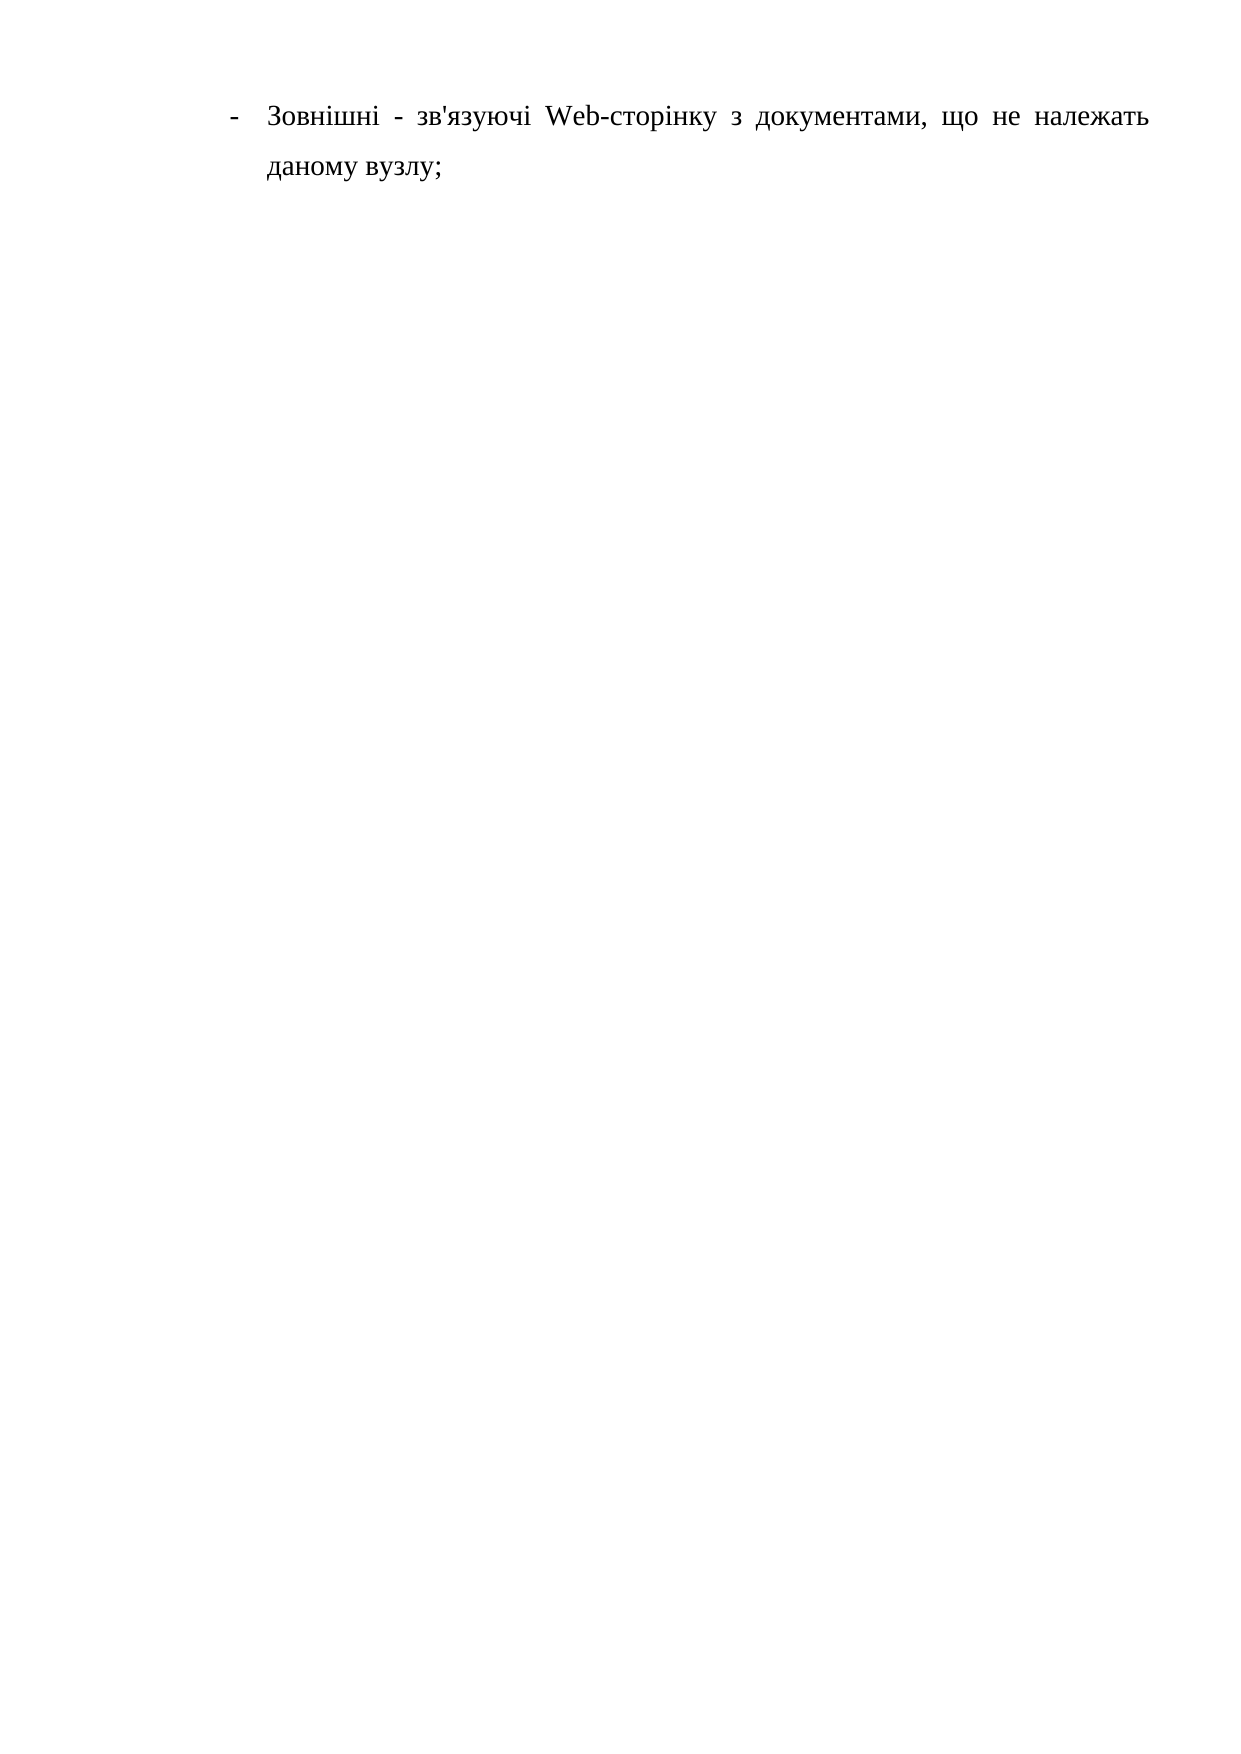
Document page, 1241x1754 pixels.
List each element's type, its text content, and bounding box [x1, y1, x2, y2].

list Зовнішні - зв'язуючі Web-сторінку з документами, що не належать даному вузлу; [229, 98, 1152, 182]
